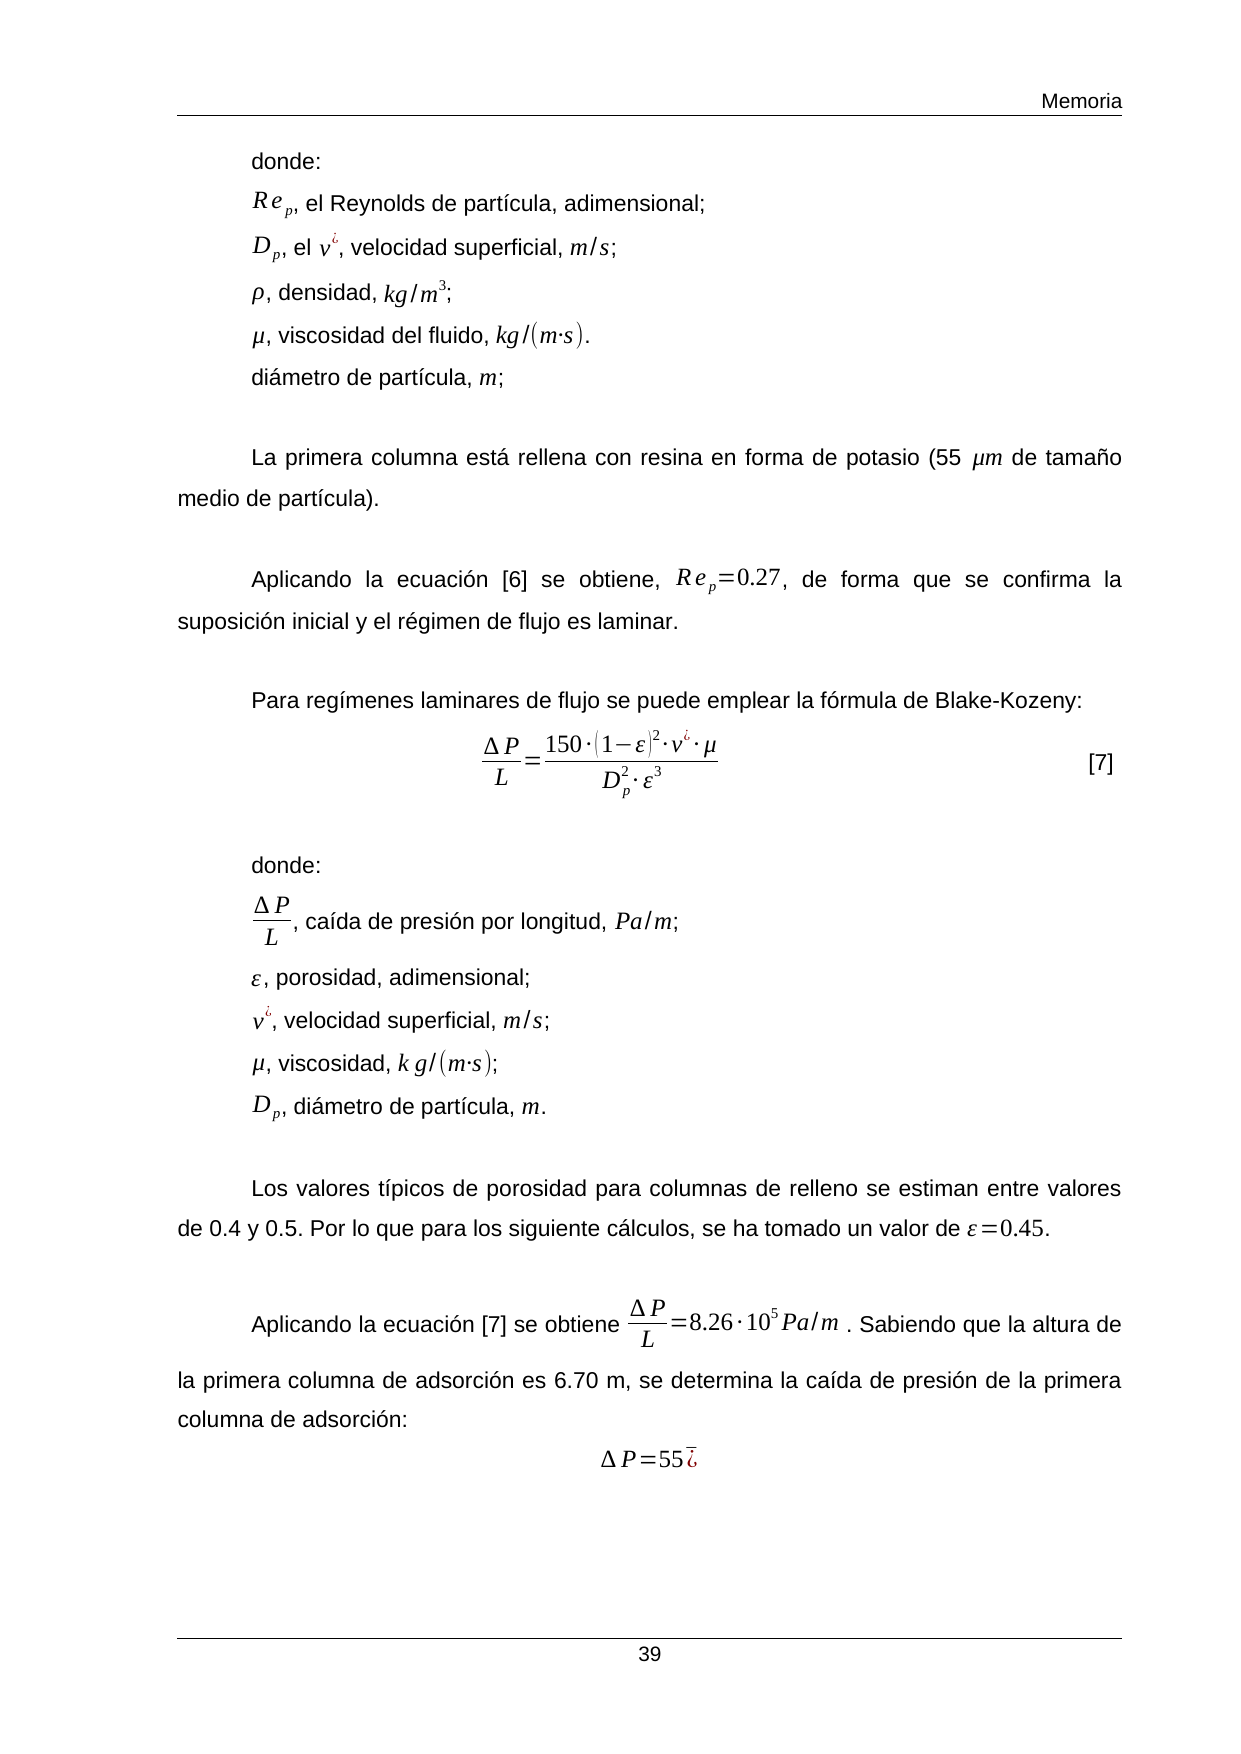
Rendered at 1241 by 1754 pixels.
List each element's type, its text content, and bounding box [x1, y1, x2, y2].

table_header [7] [1034, 726, 1125, 813]
text Aplicando la ecuación [6] se obtiene, , de forma que se confirma la suposición inicial y el régimen de flujo es laminar. [177, 563, 1122, 634]
text diámetro de partícula, ; [251, 363, 1122, 391]
text Para regímenes laminares de flujo se puede emplear la fórmula de Blake-Kozeny: [177, 687, 1122, 713]
text , velocidad superficial, ; [251, 1006, 1122, 1034]
text , porosidad, adimensional; [251, 964, 1122, 993]
text donde: [251, 148, 1122, 174]
text , densidad, ; [251, 276, 1122, 307]
table_header [166, 726, 1033, 813]
text Aplicando la ecuación [7] se obtiene . Sabiendo que la altura de la primera columna de adsorción es 6.70 m, se determina la caída de presión de la primera columna de adsorción: [177, 1294, 1122, 1432]
text , caída de presión por longitud, ; [251, 892, 1122, 951]
text , el Reynolds de partícula, adimensional; [251, 187, 1122, 218]
text La primera columna está rellena con resina en forma de potasio (55 de tamaño medio de partícula). [177, 444, 1122, 511]
text , viscosidad, ; [251, 1048, 1122, 1078]
text , viscosidad del fluido, . [251, 320, 1122, 350]
text , el , velocidad superficial, ; [177, 232, 1122, 263]
text donde: [251, 852, 1122, 879]
text , diámetro de partícula, . [251, 1091, 1122, 1122]
text Los valores típicos de porosidad para columnas de relleno se estiman entre valores de 0.4 y 0.5. Por lo que para los siguiente cálculos, se ha tomado un valor de . [177, 1175, 1122, 1242]
